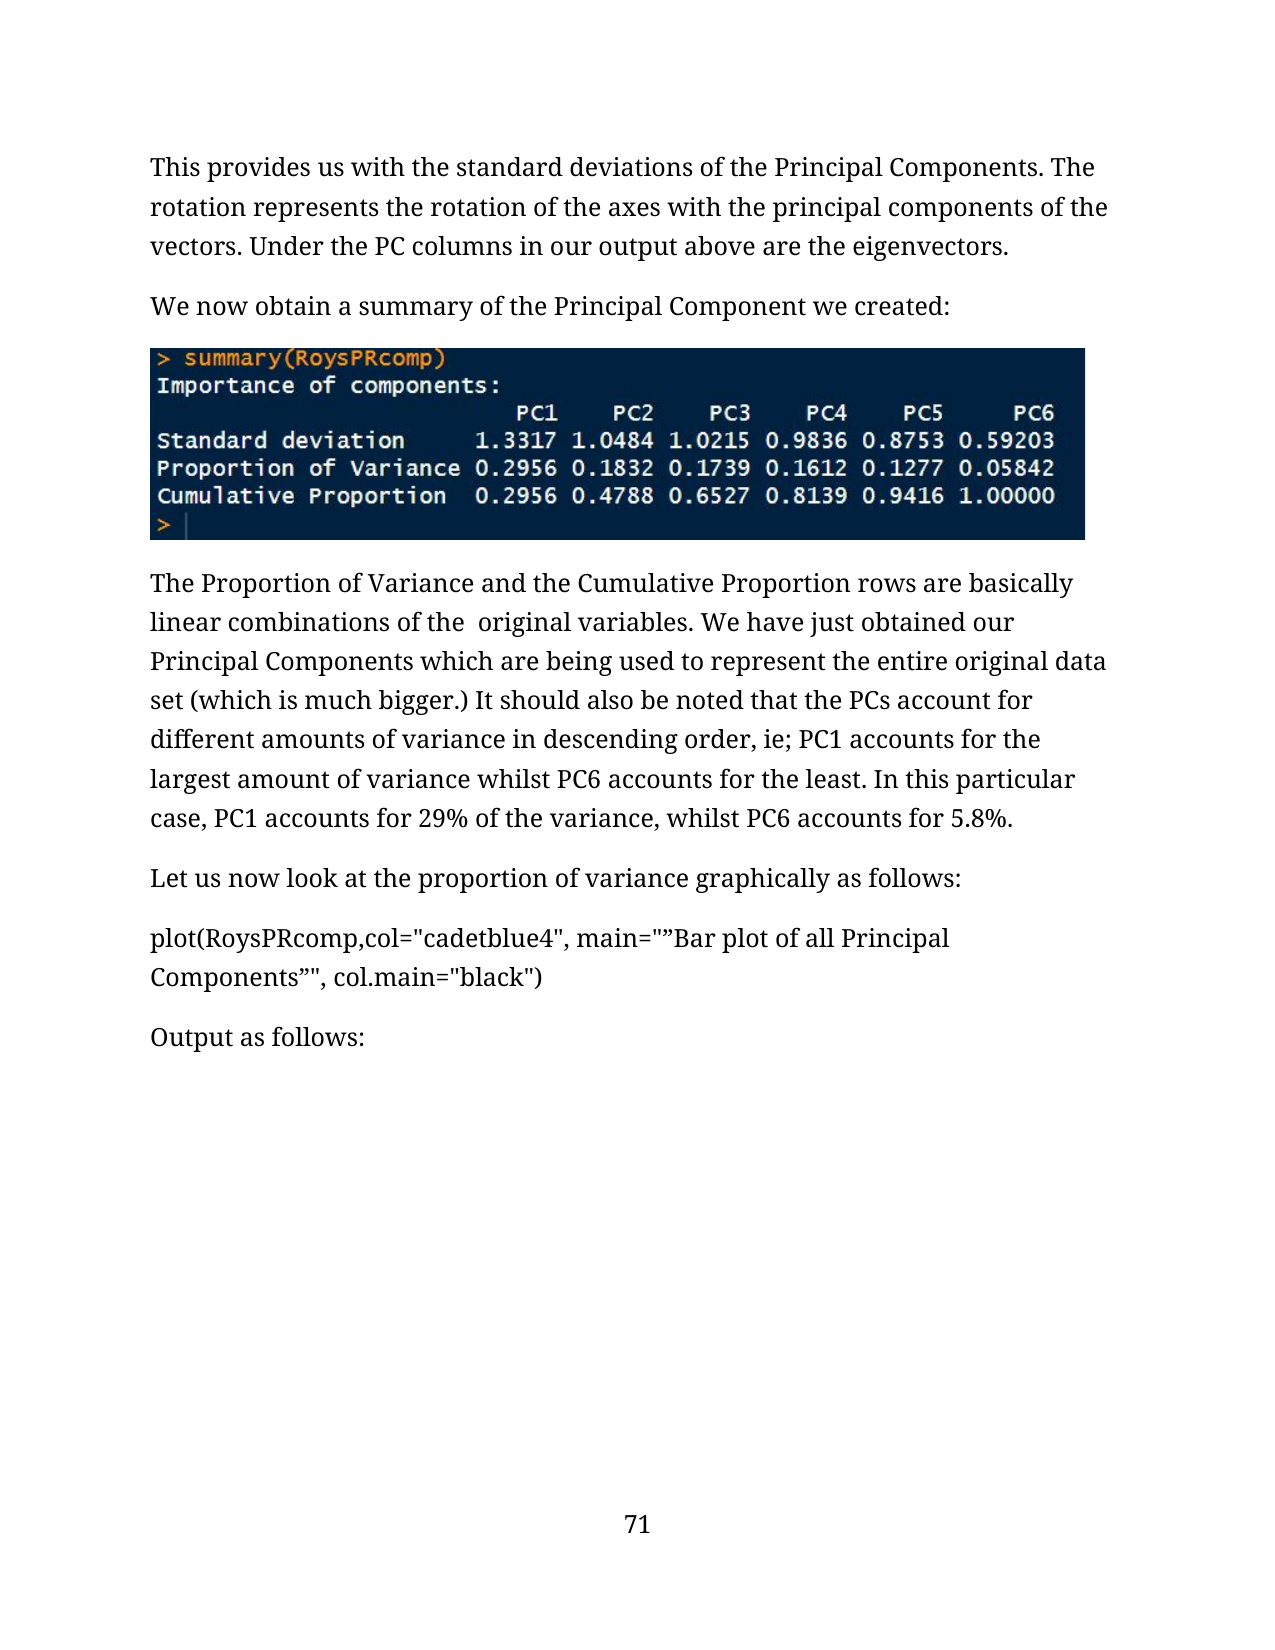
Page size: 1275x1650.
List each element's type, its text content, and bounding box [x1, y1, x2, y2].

text Let us now look at the proportion of variance graphically as follows: [150, 861, 1125, 894]
text The Proportion of Variance and the Cumulative Proportion rows are basically linear combinations of the original variables. We have just obtained our Principal Components which are being used to represent the entire original data set (which is much bigger.) It should also be noted that the PCs account for different amounts of variance in descending order, ie; PC1 accounts for the largest amount of variance whilst PC6 accounts for the least. In this particular case, PC1 accounts for 29% of the variance, whilst PC6 accounts for 5.8%. [150, 566, 1125, 834]
text We now obtain a summary of the Principal Component we created: [150, 288, 1125, 322]
text plot(RoysPRcomp,col="cadetblue4", main="”Bar plot of all Principal Components”", col.main="black") [150, 921, 1125, 994]
text Output as follows: [150, 1020, 1125, 1054]
picture [150, 348, 1085, 540]
text This provides us with the standard deviations of the Principal Components. The rotation represents the rotation of the axes with the principal components of the vectors. Under the PC columns in our output above are the eigenvectors. [150, 150, 1125, 262]
